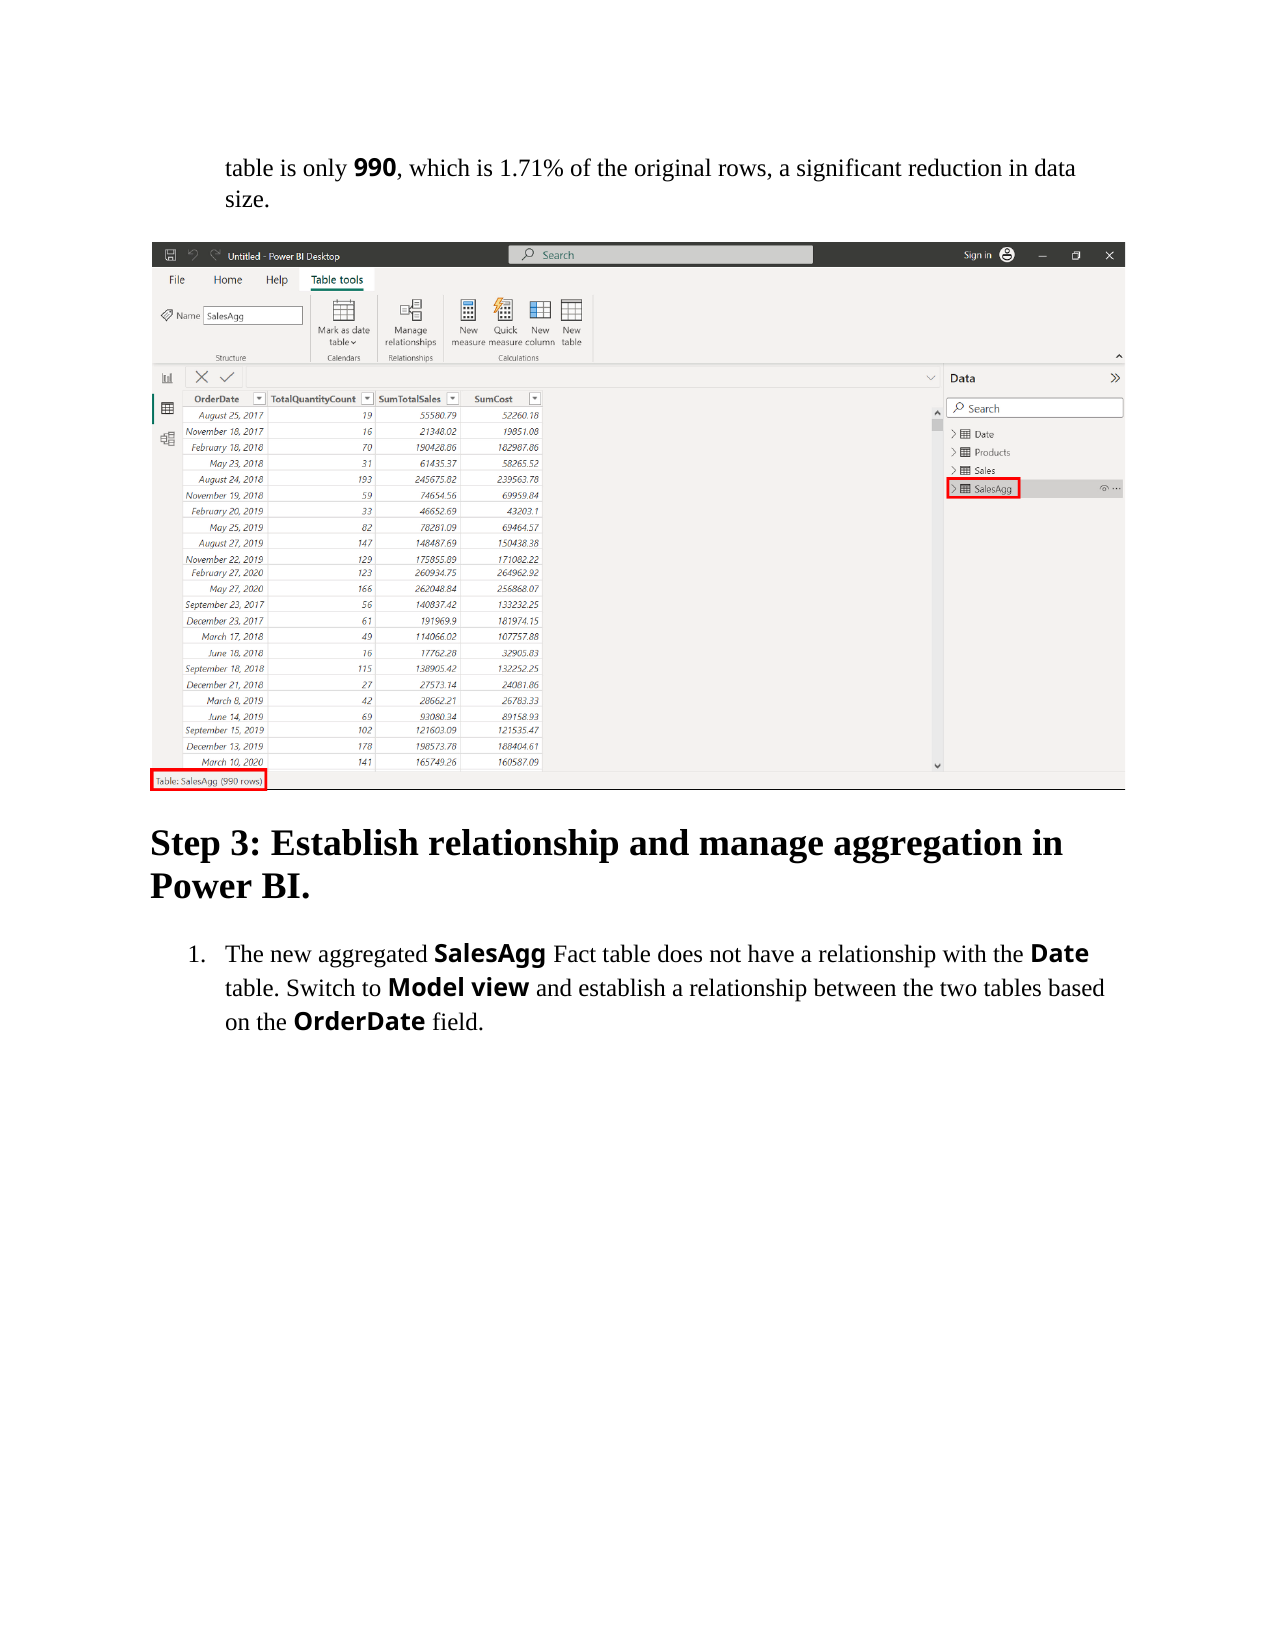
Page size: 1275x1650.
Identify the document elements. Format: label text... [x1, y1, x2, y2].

text Step 3: Establish relationship and manage aggregation in Power BI. [150, 820, 1125, 906]
list The new aggregated SalesAgg Fact table does not have a relationship with the Date table. Switch to Model view and establish a relationship between the two tables based on the OrderDate field. [187, 936, 1125, 1038]
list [187, 150, 1125, 213]
picture [150, 242, 1125, 791]
